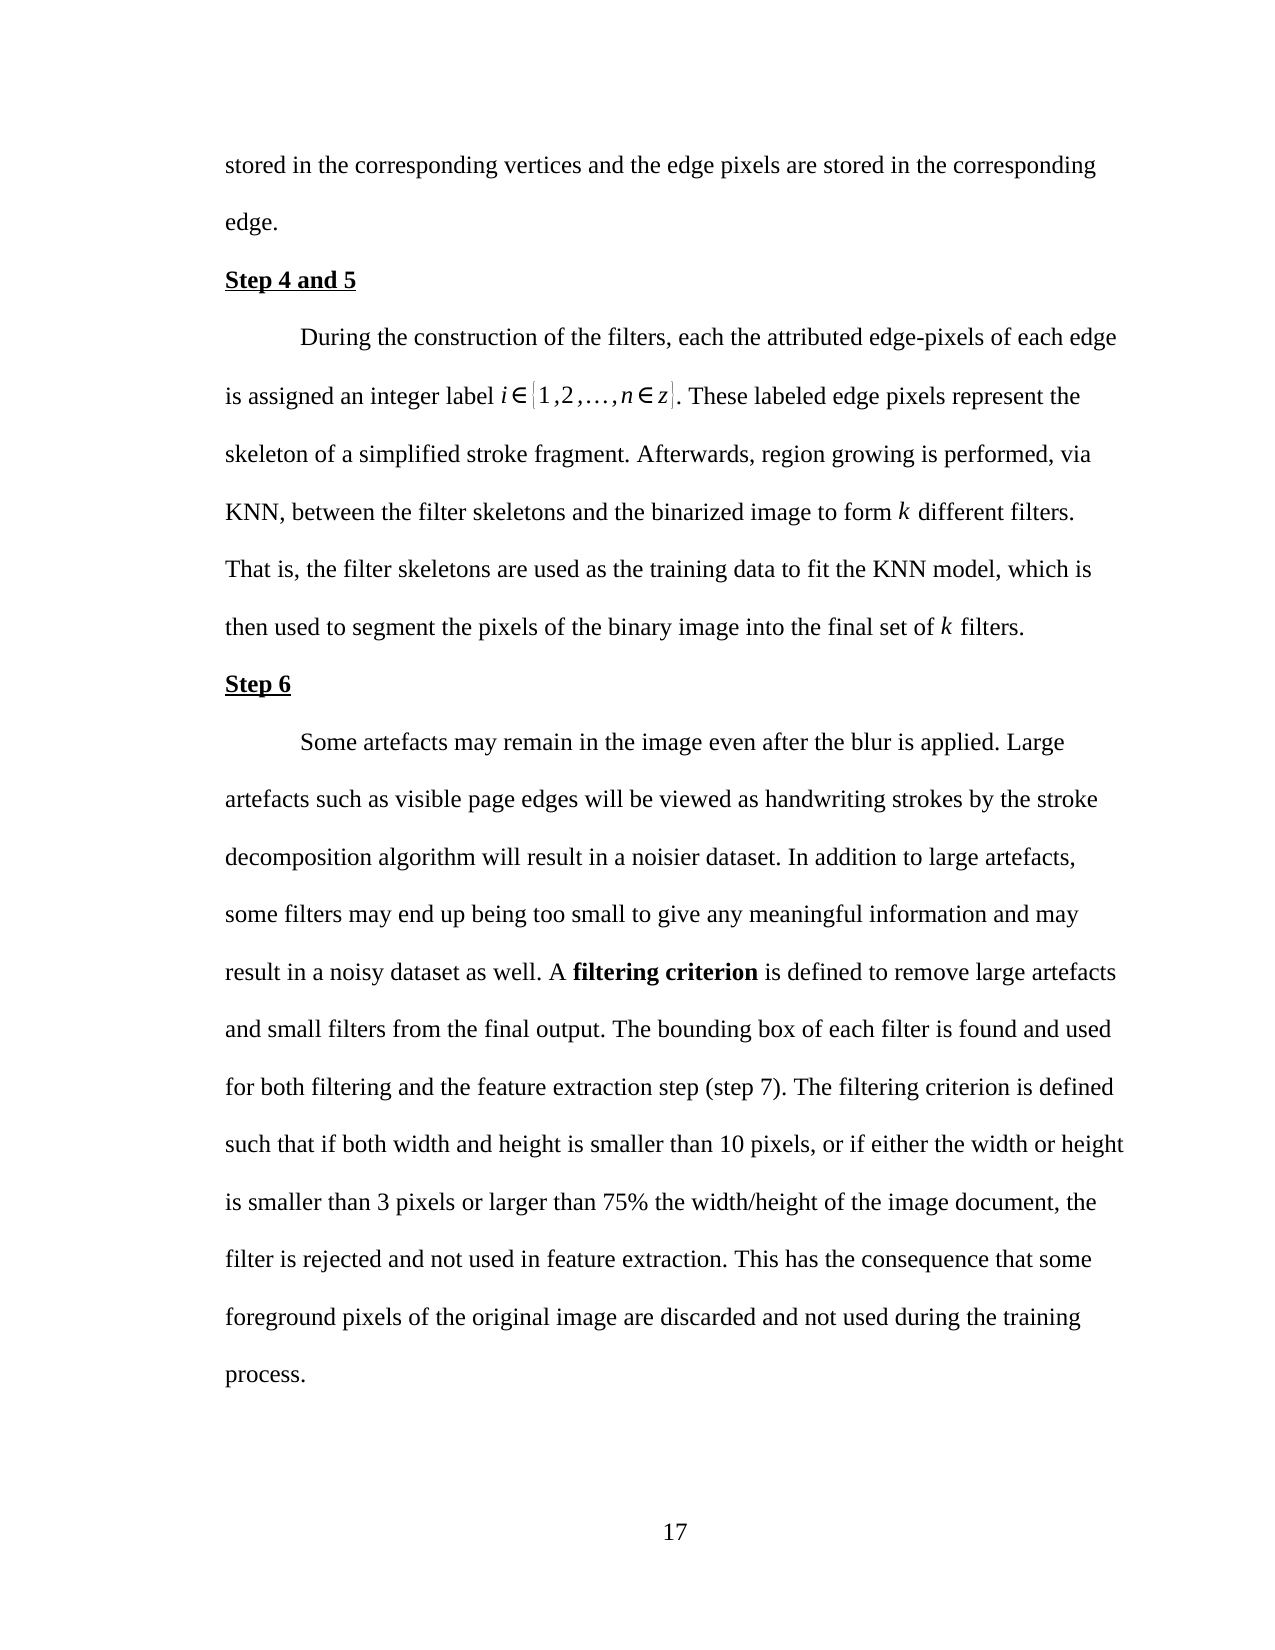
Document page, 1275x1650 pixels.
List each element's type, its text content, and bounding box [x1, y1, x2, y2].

text Step 6 [225, 669, 1125, 698]
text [225, 150, 1125, 236]
text Some artefacts may remain in the image even after the blur is applied. Large artefacts such as visible page edges will be viewed as handwriting strokes by the stroke decomposition algorithm will result in a noisier dataset. In addition to large artefacts, some filters may end up being too small to give any meaningful information and may result in a noisy dataset as well. A filtering criterion is defined to remove large artefacts and small filters from the final output. The bounding box of each filter is found and used for both filtering and the feature extraction step (step 7). The filtering criterion is defined such that if both width and height is smaller than 10 pixels, or if either the width or height is smaller than 3 pixels or larger than 75% the width/height of the image document, the filter is rejected and not used in feature extraction. This has the consequence that some foreground pixels of the original image are discarded and not used during the training process. [225, 727, 1125, 1388]
text Step 4 and 5 [225, 265, 1125, 294]
text During the construction of the filters, each the attributed edge-pixels of each edge is assigned an integer label . These labeled edge pixels represent the skeleton of a simplified stroke fragment. Afterwards, region growing is performed, via KNN, between the filter skeletons and the binarized image to form different filters. That is, the filter skeletons are used as the training data to fit the KNN model, which is then used to segment the pixels of the binary image into the final set of filters. [225, 322, 1125, 641]
